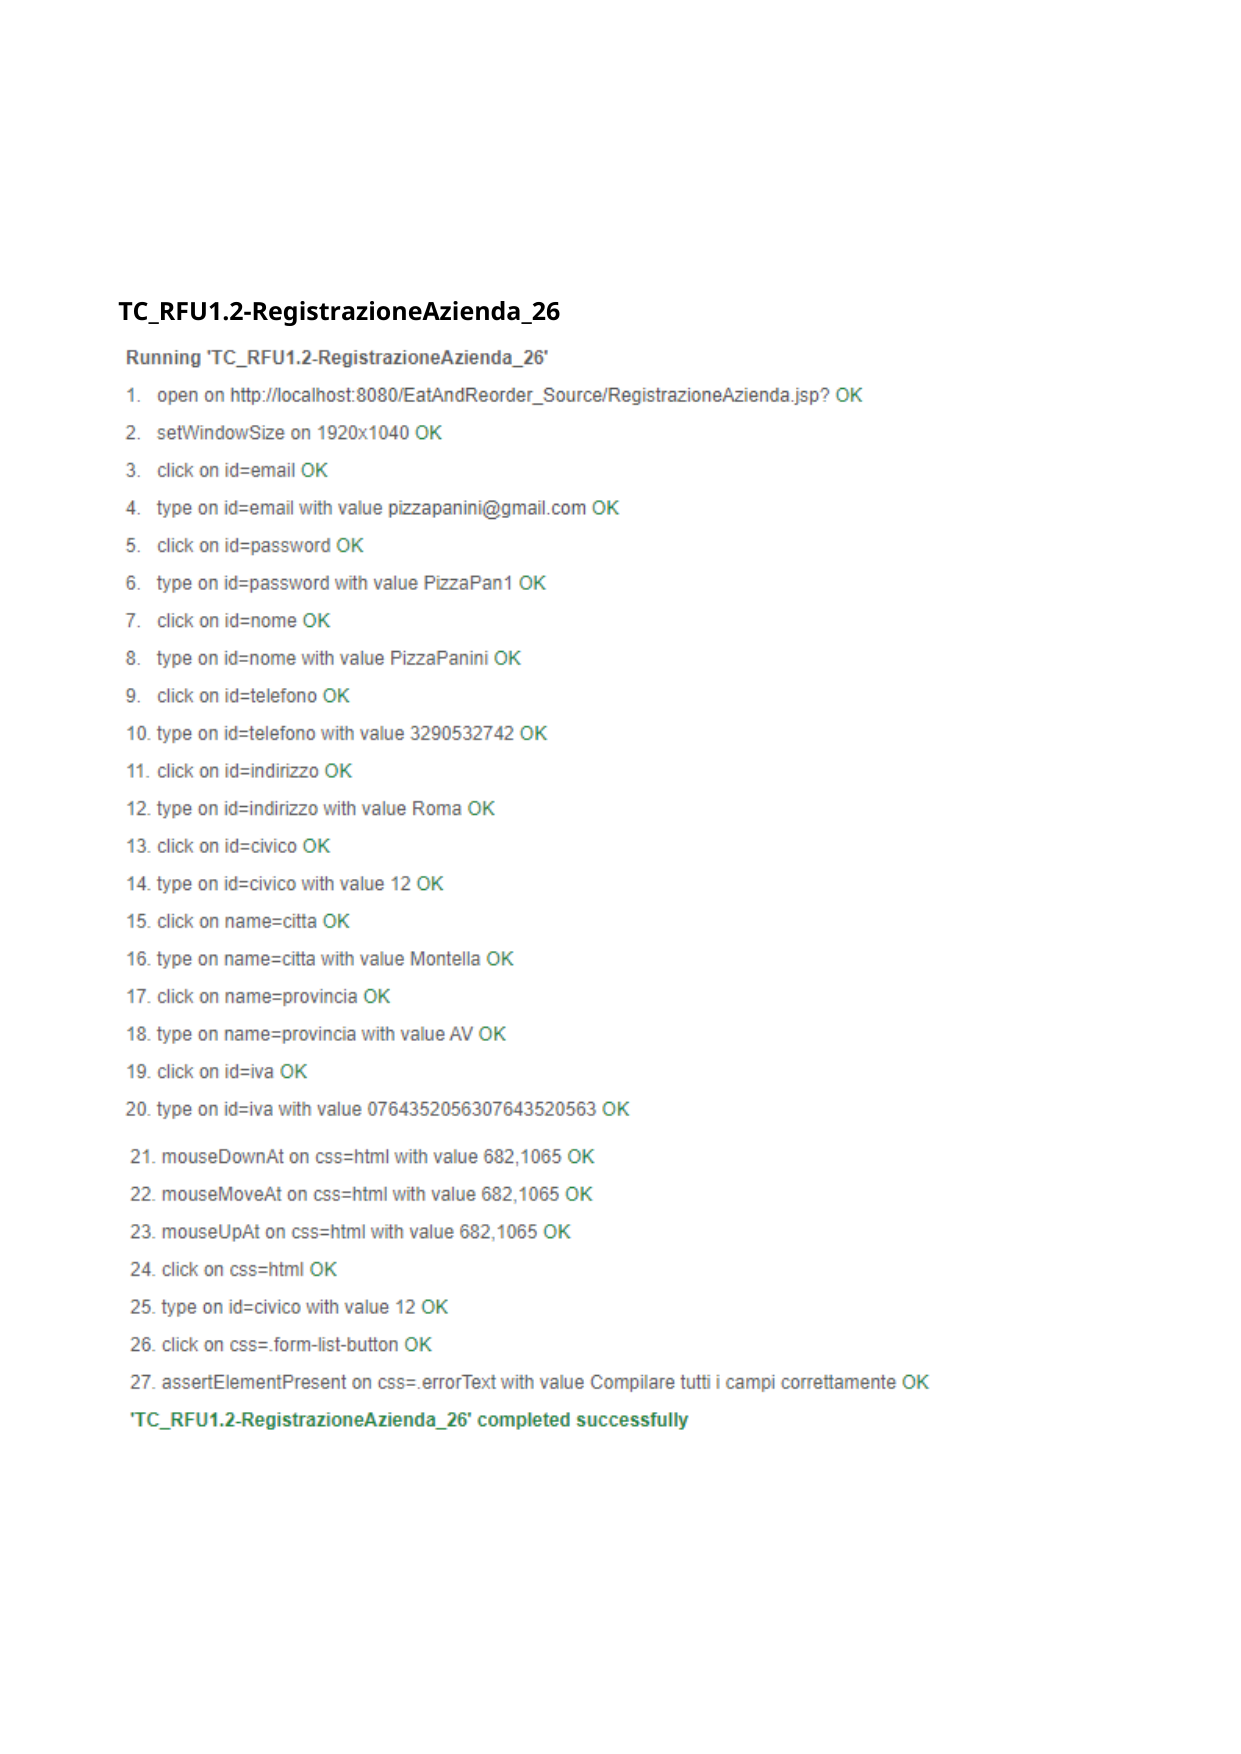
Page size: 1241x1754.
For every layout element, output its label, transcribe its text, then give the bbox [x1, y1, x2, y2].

picture [118, 341, 881, 1127]
text TC_RFU1.2-RegistrazioneAzienda_26 [118, 293, 1122, 327]
picture [118, 1140, 942, 1433]
